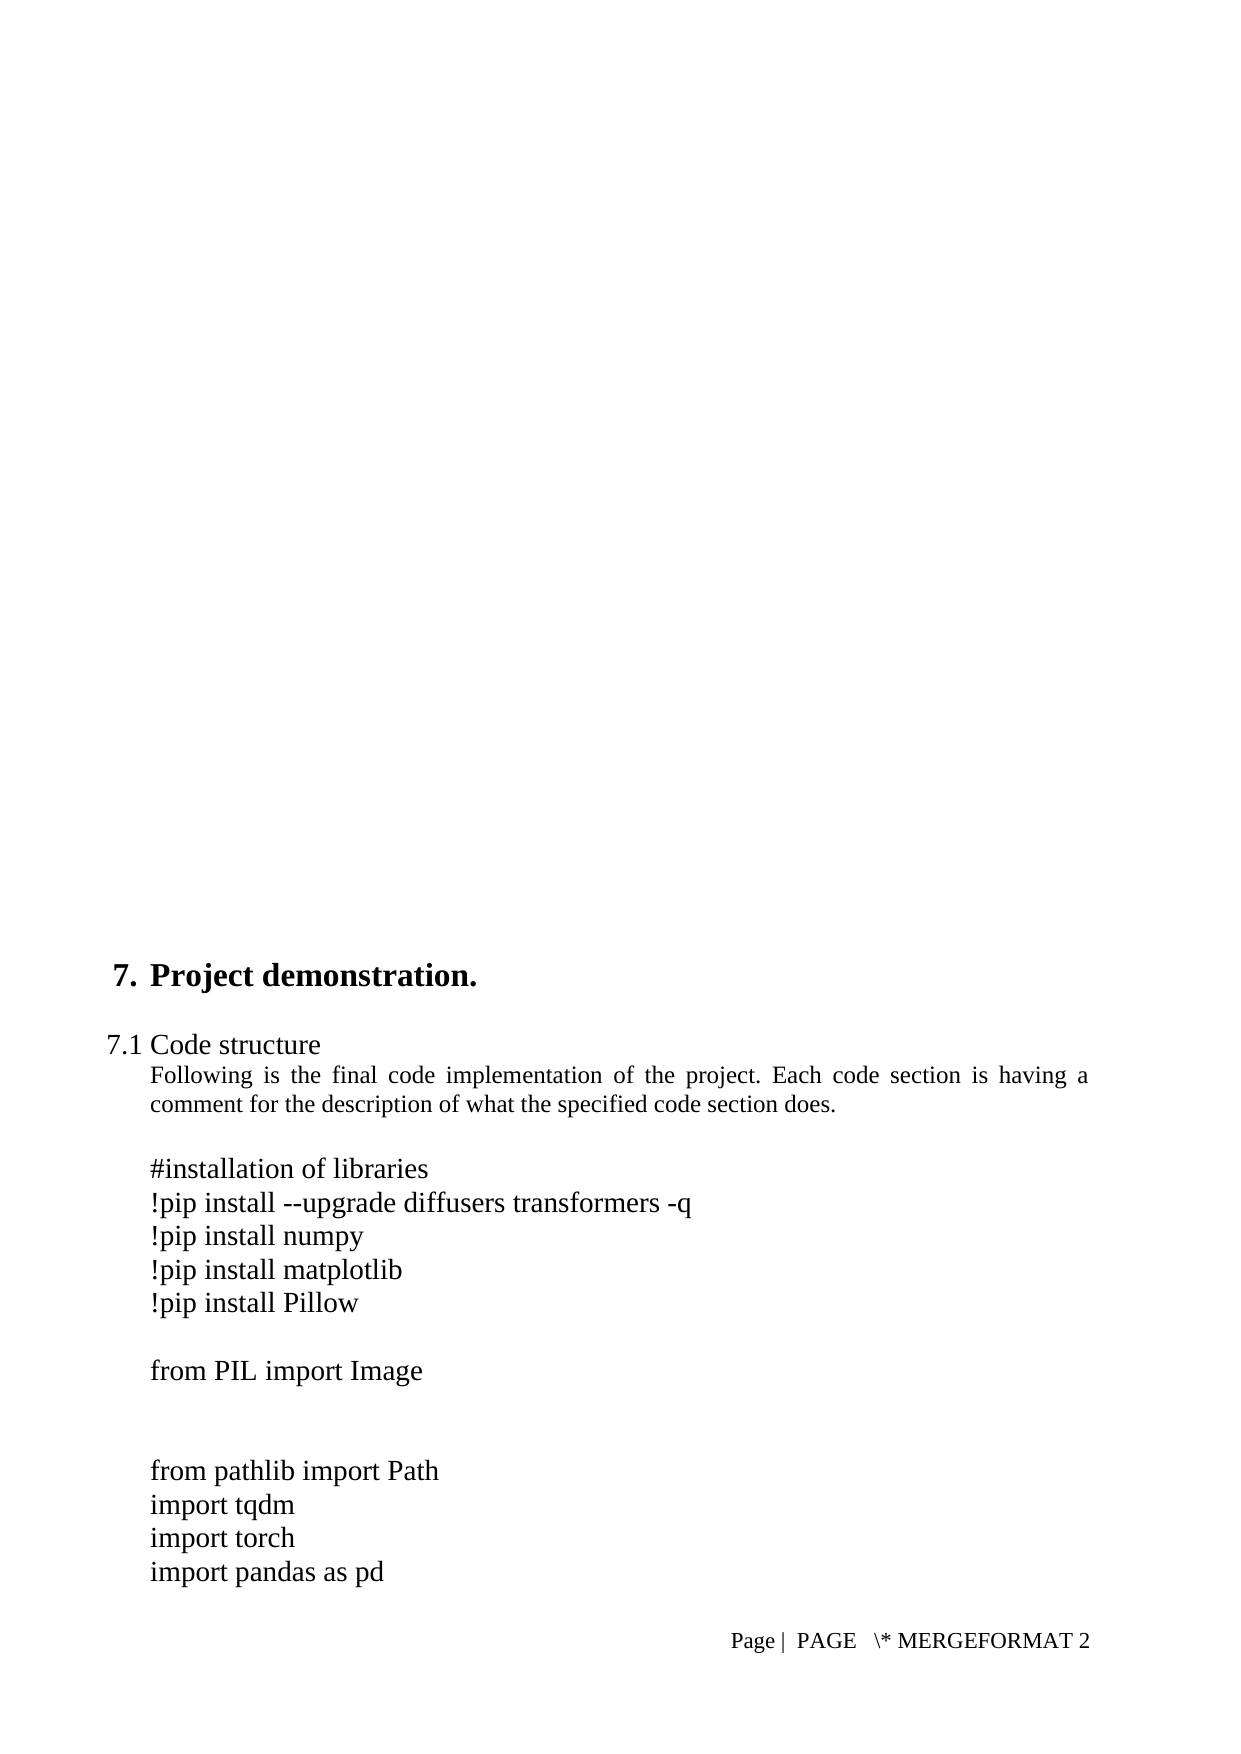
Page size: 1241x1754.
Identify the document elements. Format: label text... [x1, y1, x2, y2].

text import pandas as pd [150, 1554, 1090, 1587]
text !pip install numpy [150, 1218, 1090, 1252]
text import torch [150, 1520, 1090, 1554]
text !pip install --upgrade diffusers transformers -q [150, 1185, 1090, 1218]
list Code structure [106, 1027, 1090, 1060]
list Project demonstration. [112, 955, 1090, 993]
text !pip install Pillow [150, 1286, 1090, 1319]
text #installation of libraries [150, 1151, 1090, 1185]
text !pip install matplotlib [150, 1252, 1090, 1286]
text from PIL import Image [150, 1353, 1090, 1386]
text from pathlib import Path [150, 1453, 1090, 1487]
list Following is the final code implementation of the project. Each code section is having a comment for the description of what the specified code section does. [150, 1060, 1090, 1118]
text import tqdm [150, 1487, 1090, 1520]
